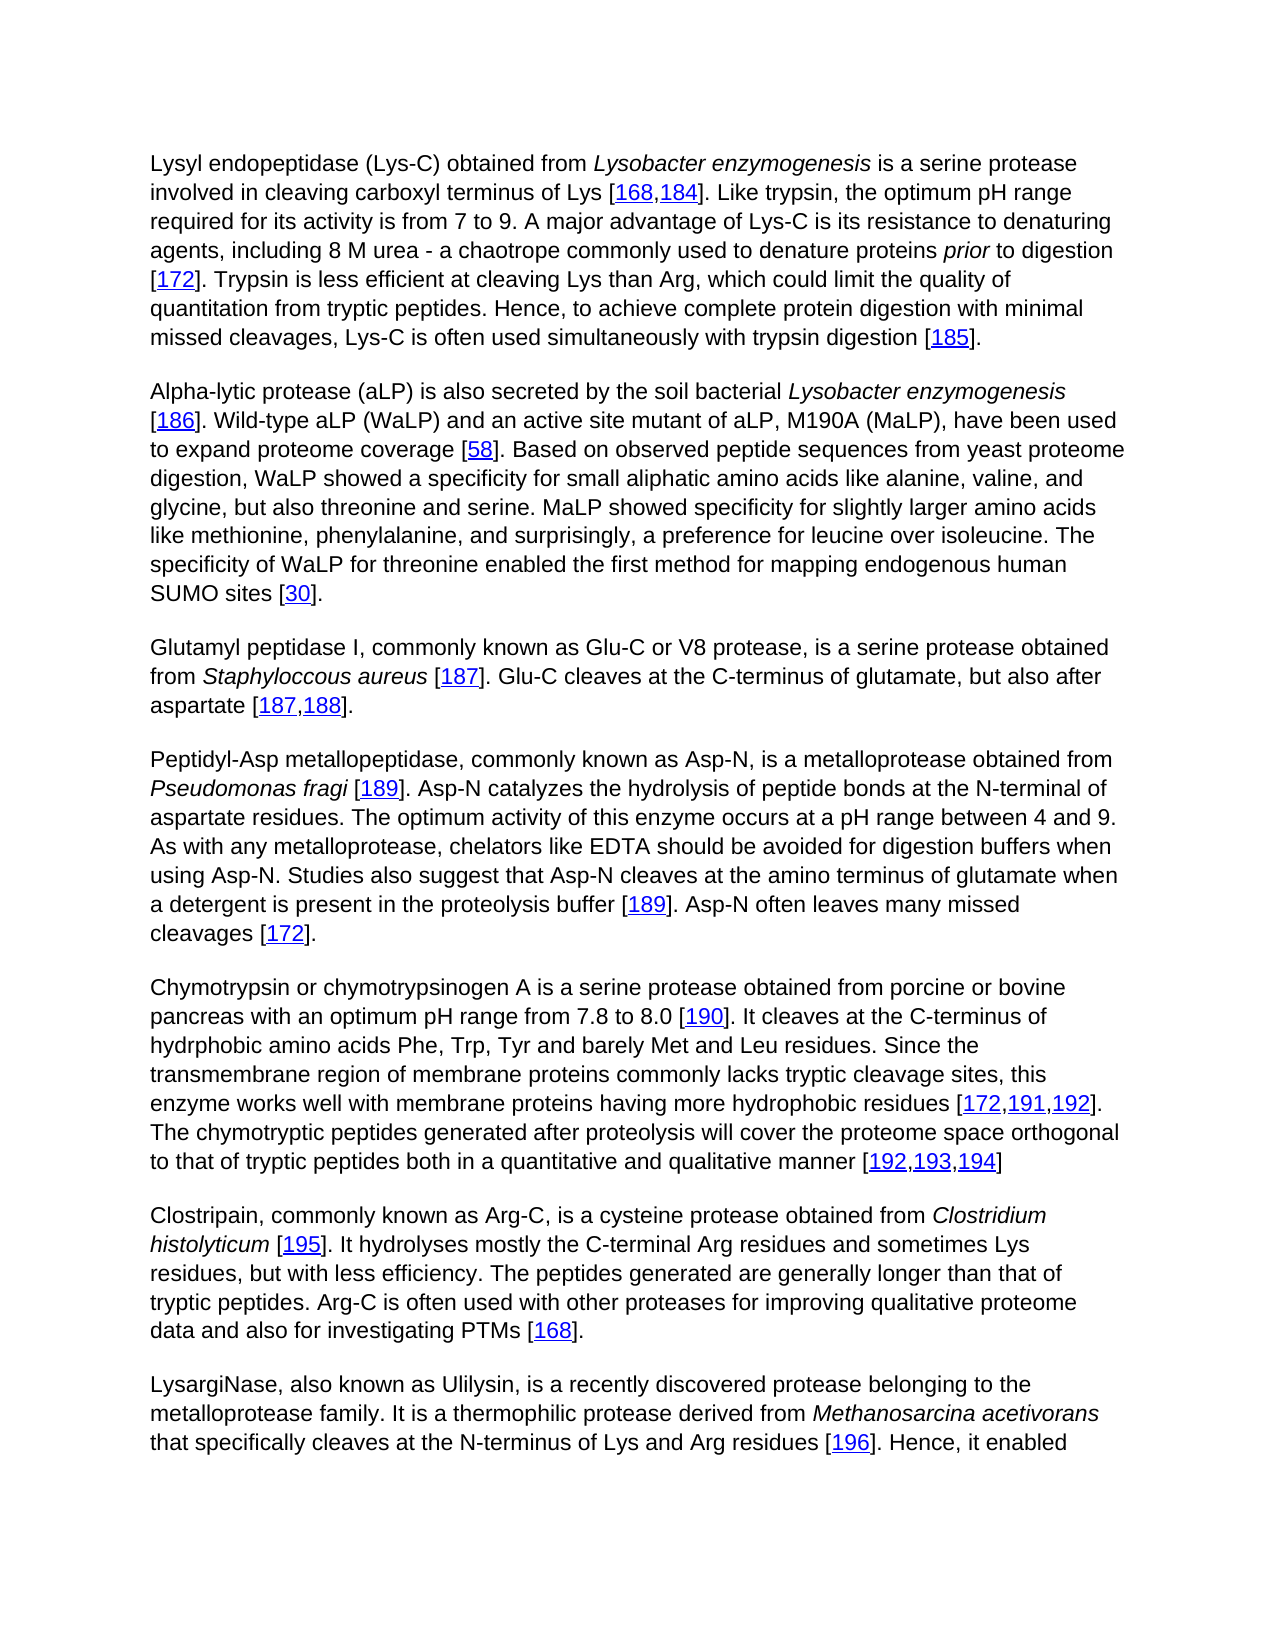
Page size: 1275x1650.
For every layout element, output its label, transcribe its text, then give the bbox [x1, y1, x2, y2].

text Clostripain, commonly known as Arg-C, is a cysteine protease obtained from Clostridium histolyticum [195]. It hydrolyses mostly the C-terminal Arg residues and sometimes Lys residues, but with less efficiency. The peptides generated are generally longer than that of tryptic peptides. Arg-C is often used with other proteases for improving qualitative proteome data and also for investigating PTMs [168]. [150, 1202, 1125, 1344]
text Glutamyl peptidase I, commonly known as Glu-C or V8 protease, is a serine protease obtained from Staphyloccous aureus [187]. Glu-C cleaves at the C-terminus of glutamate, but also after aspartate [187,188]. [150, 634, 1125, 719]
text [150, 1371, 1125, 1456]
text Lysyl endopeptidase (Lys-C) obtained from Lysobacter enzymogenesis is a serine protease involved in cleaving carboxyl terminus of Lys [168,184]. Like trypsin, the optimum pH range required for its activity is from 7 to 9. A major advantage of Lys-C is its resistance to denaturing agents, including 8 M urea - a chaotrope commonly used to denature proteins prior to digestion [172]. Trypsin is less efficient at cleaving Lys than Arg, which could limit the quality of quantitation from tryptic peptides. Hence, to achieve complete protein digestion with minimal missed cleavages, Lys-C is often used simultaneously with trypsin digestion [185]. [150, 150, 1125, 350]
text Peptidyl-Asp metallopeptidase, commonly known as Asp-N, is a metalloprotease obtained from Pseudomonas fragi [189]. Asp-N catalyzes the hydrolysis of peptide bonds at the N-terminal of aspartate residues. The optimum activity of this enzyme occurs at a pH range between 4 and 9. As with any metalloprotease, chelators like EDTA should be avoided for digestion buffers when using Asp-N. Studies also suggest that Asp-N cleaves at the amino terminus of glutamate when a detergent is present in the proteolysis buffer [189]. Asp-N often leaves many missed cleavages [172]. [150, 746, 1125, 946]
text Chymotrypsin or chymotrypsinogen A is a serine protease obtained from porcine or bovine pancreas with an optimum pH range from 7.8 to 8.0 [190]. It cleaves at the C-terminus of hydrphobic amino acids Phe, Trp, Tyr and barely Met and Leu residues. Since the transmembrane region of membrane proteins commonly lacks tryptic cleavage sites, this enzyme works well with membrane proteins having more hydrophobic residues [172,191,192]. The chymotryptic peptides generated after proteolysis will cover the proteome space orthogonal to that of tryptic peptides both in a quantitative and qualitative manner [192,193,194] [150, 974, 1125, 1174]
text Alpha-lytic protease (aLP) is also secreted by the soil bacterial Lysobacter enzymogenesis [186]. Wild-type aLP (WaLP) and an active site mutant of aLP, M190A (MaLP), have been used to expand proteome coverage [58]. Based on observed peptide sequences from yeast proteome digestion, WaLP showed a specificity for small aliphatic amino acids like alanine, valine, and glycine, but also threonine and serine. MaLP showed specificity for slightly larger amino acids like methionine, phenylalanine, and surprisingly, a preference for leucine over isoleucine. The specificity of WaLP for threonine enabled the first method for mapping endogenous human SUMO sites [30]. [150, 378, 1125, 607]
